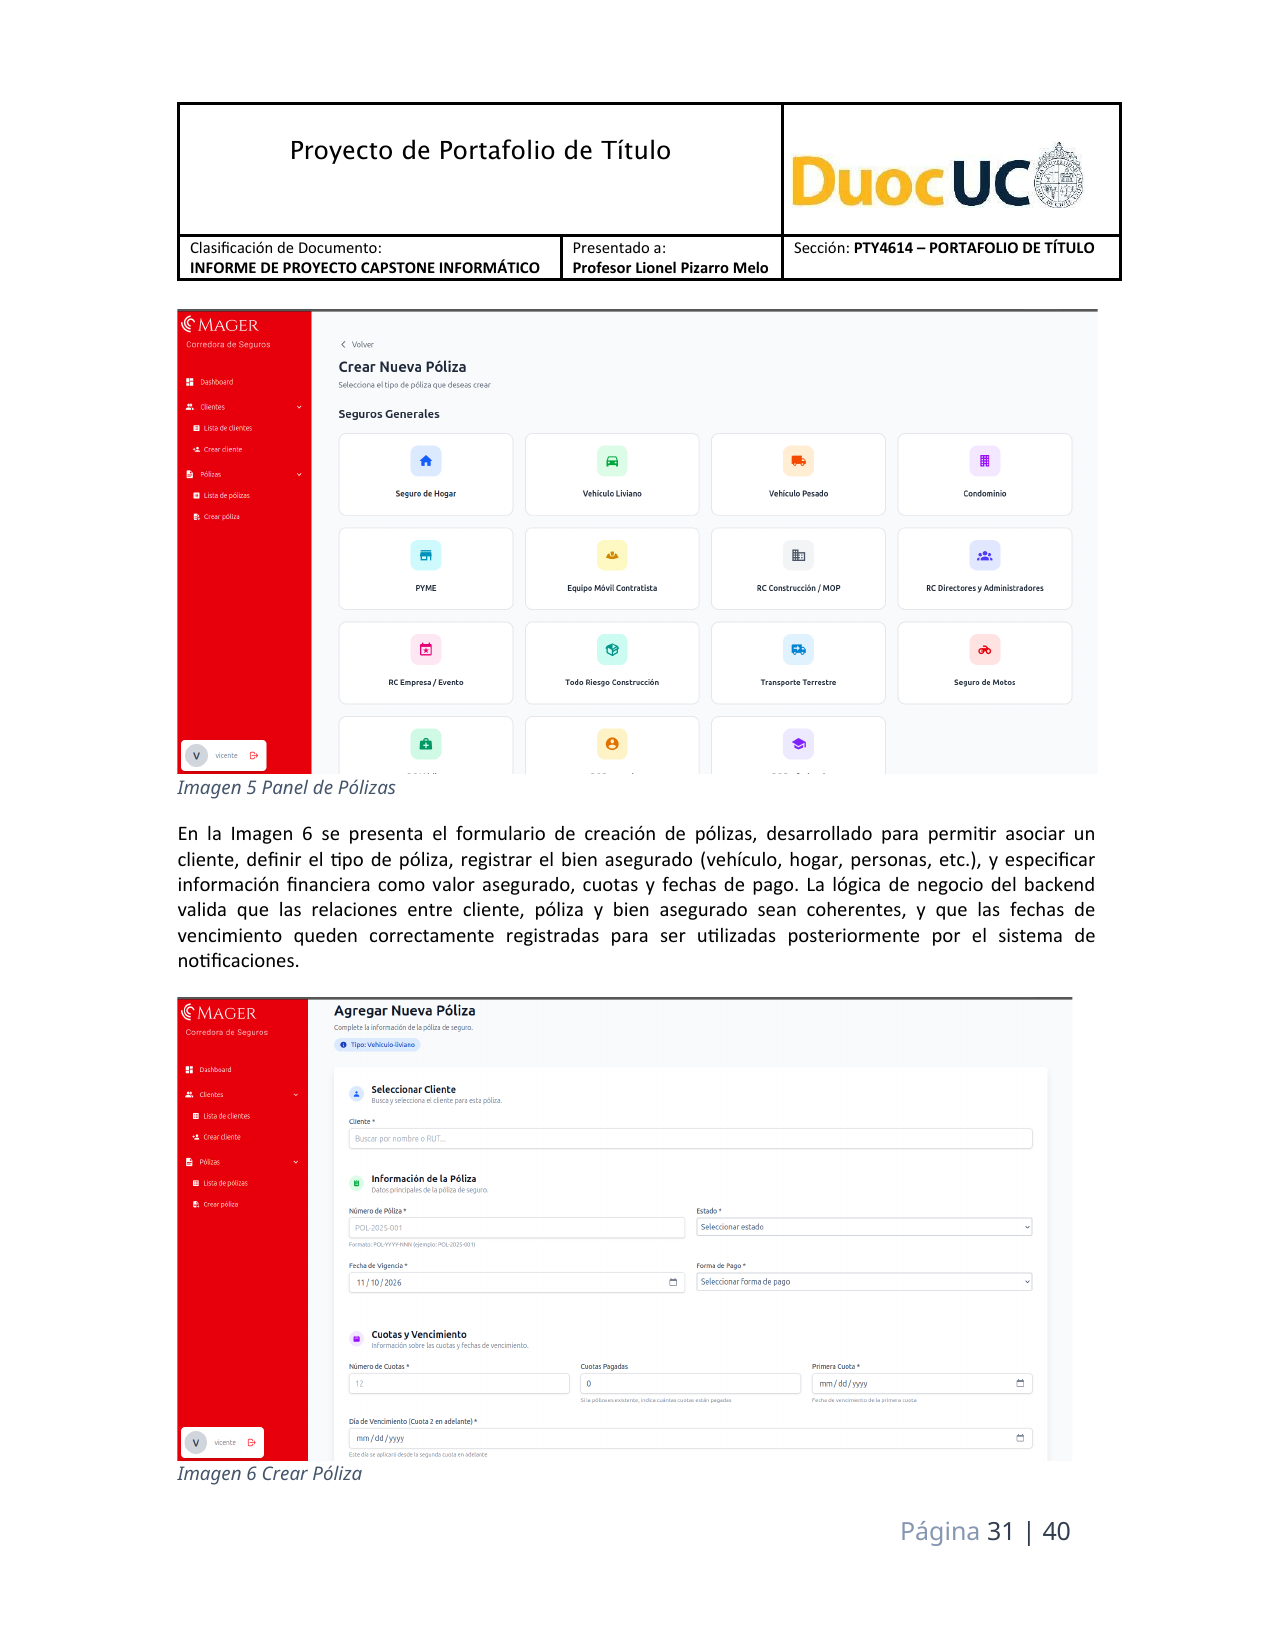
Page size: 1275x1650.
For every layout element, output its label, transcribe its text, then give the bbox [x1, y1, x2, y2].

picture [177, 309, 1098, 774]
text En la Imagen 6 se presenta el formulario de creación de pólizas, desarrollado para permitir asociar un cliente, definir el tipo de póliza, registrar el bien asegurado (vehículo, hogar, personas, etc.), y especificar información financiera como valor asegurado, cuotas y fechas de pago. La lógica de negocio del backend valida que las relaciones entre cliente, póliza y bien asegurado sean coherentes, y que las fechas de vencimiento queden correctamente registradas para ser utilizadas posteriormente por el sistema de notificaciones. [177, 820, 1098, 973]
picture [177, 997, 1073, 1461]
text Imagen 5 Panel de Pólizas [177, 774, 1098, 799]
text Imagen 6 Crear Póliza [177, 1460, 1098, 1486]
picture [791, 141, 1085, 208]
